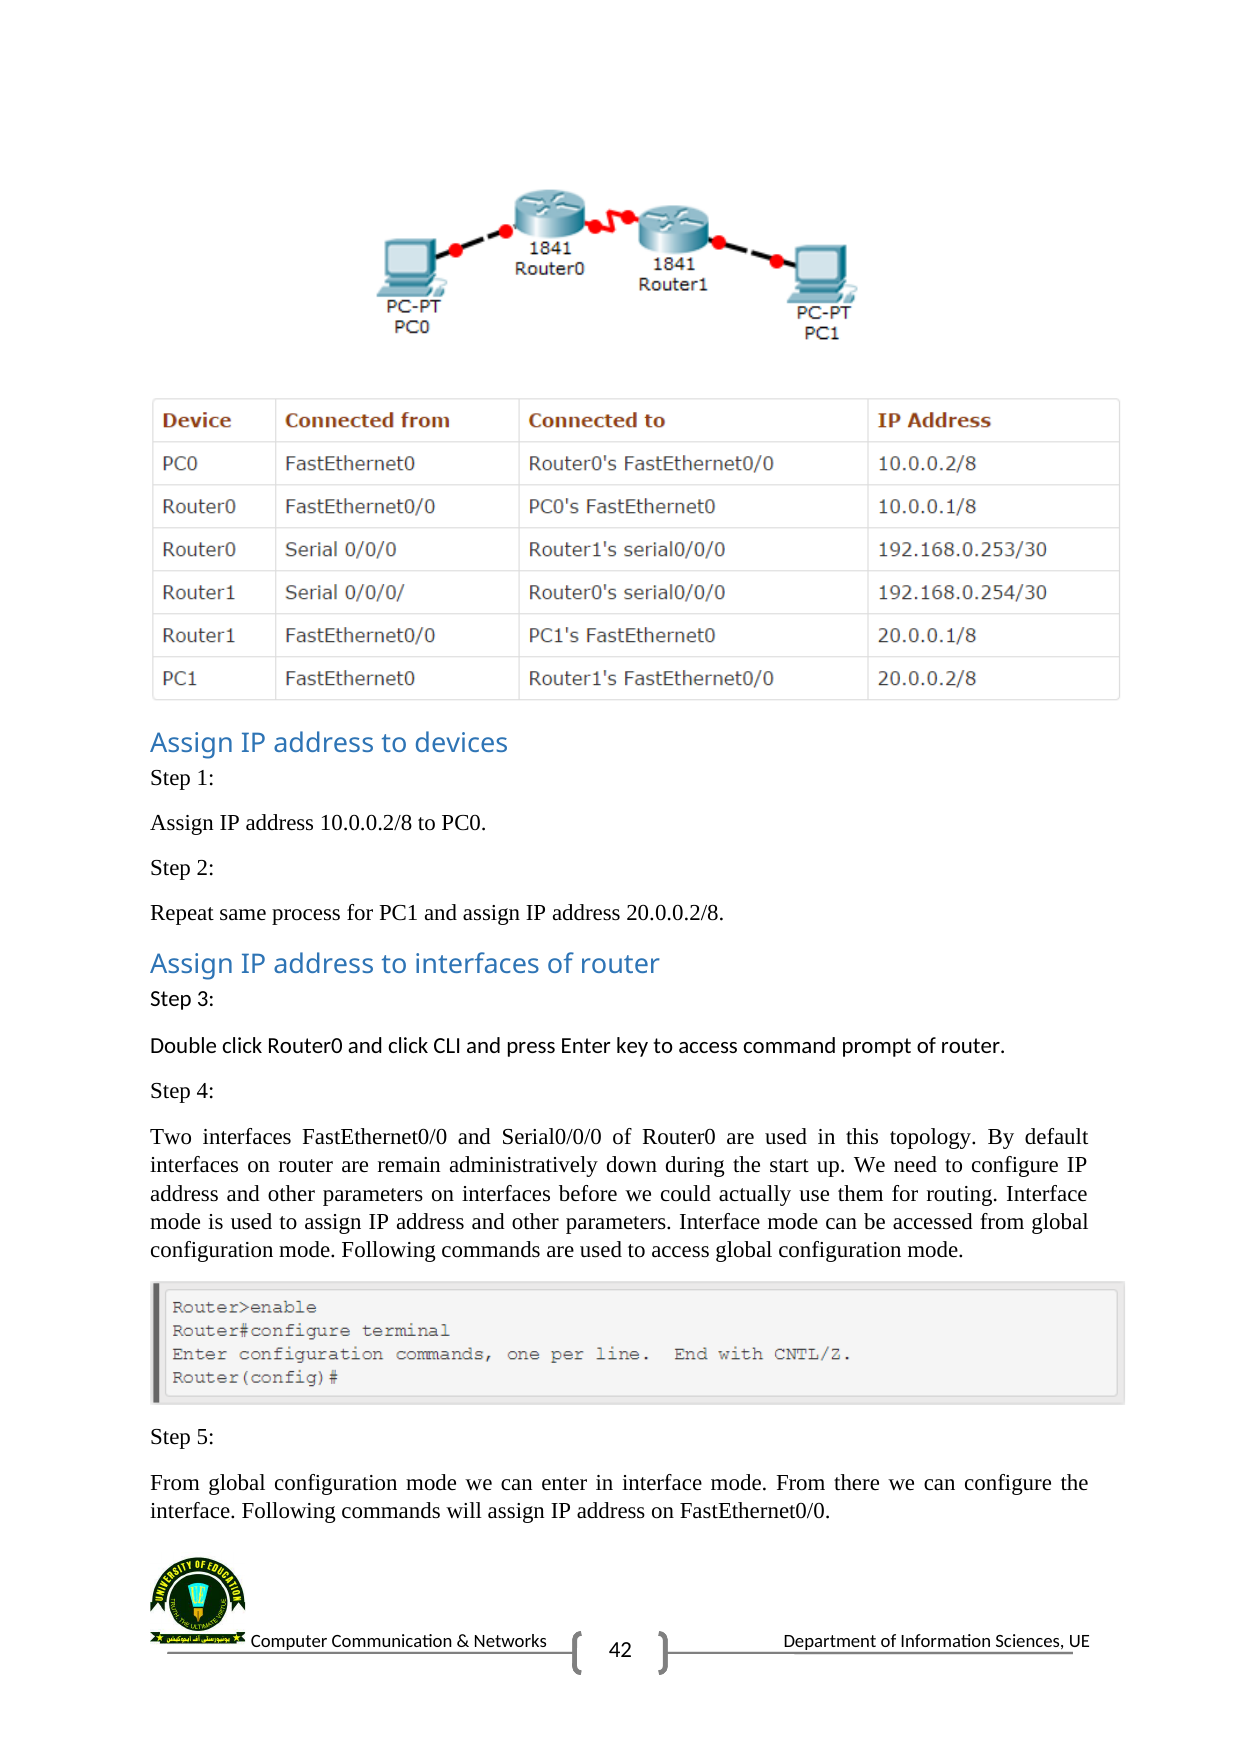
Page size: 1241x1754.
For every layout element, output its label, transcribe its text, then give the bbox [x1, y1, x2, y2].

text From global configuration mode we can enter in interface mode. From there we can configure the interface. Following commands will assign IP address on FastEthernet0/0. [150, 1468, 1090, 1523]
text Step 1: [150, 764, 1090, 790]
picture [150, 1552, 246, 1648]
picture [150, 1281, 1125, 1405]
text Assign IP address 10.0.0.2/8 to PC0. [150, 809, 1090, 835]
text Step 2: [150, 854, 1090, 880]
subtitle Assign IP address to devices [150, 724, 1090, 761]
text Two interfaces FastEthernet0/0 and Serial0/0/0 of Router0 are used in this topology. By default interfaces on router are remain administratively down during the start up. We need to configure IP address and other parameters on interfaces before we could actually use them for routing. Interface mode is used to assign IP address and other parameters. Interface mode can be accessed from global configuration mode. Following commands are used to access global configuration mode. [150, 1123, 1090, 1263]
text Step 3: [150, 984, 1090, 1012]
picture [150, 397, 1125, 705]
text Double click Router0 and click CLI and press Enter key to access command prompt of router. [150, 1031, 1090, 1059]
text Repeat same process for PC1 and assign IP address 20.0.0.2/8. [150, 899, 1090, 925]
picture [341, 150, 899, 379]
text Step 4: [150, 1078, 1090, 1104]
subtitle Assign IP address to interfaces of router [150, 944, 1090, 981]
text Step 5: [150, 1423, 1090, 1450]
